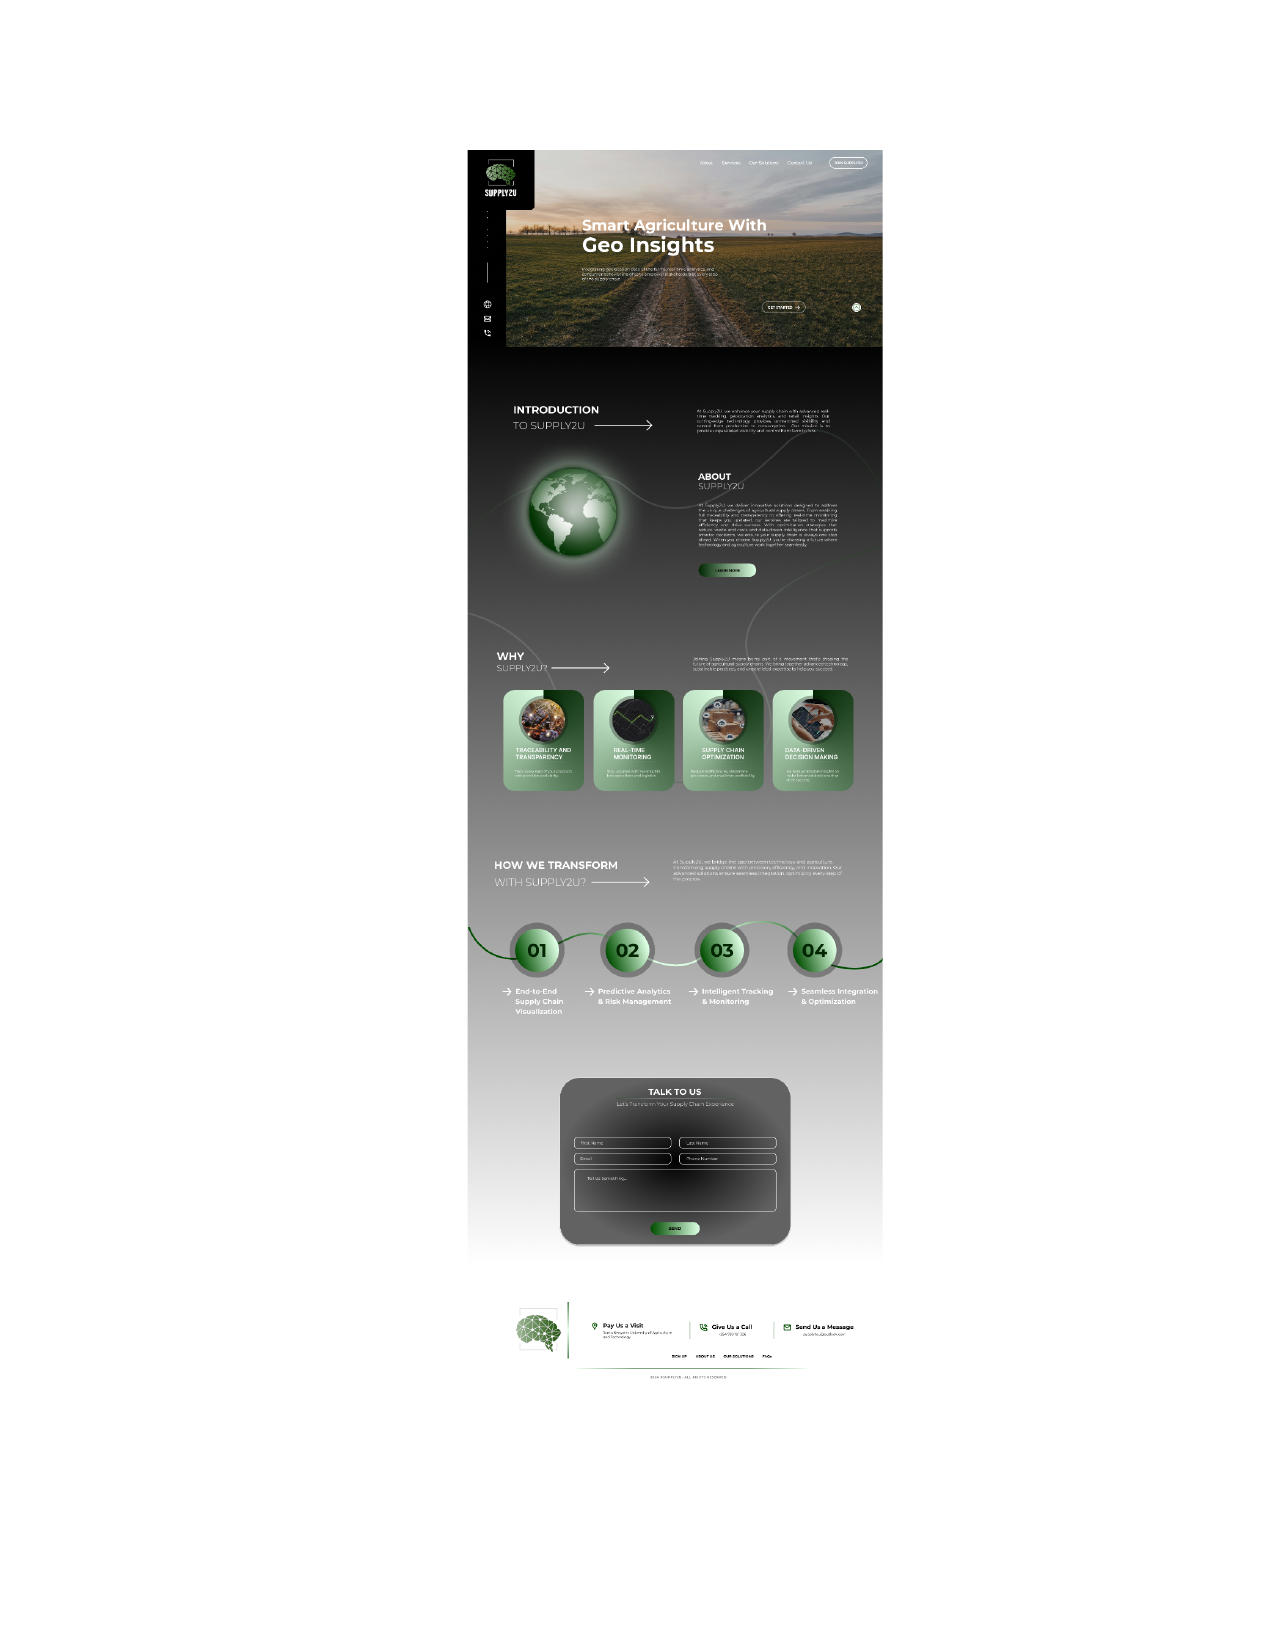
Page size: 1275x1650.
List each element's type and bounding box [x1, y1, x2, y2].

picture [467, 150, 883, 1400]
